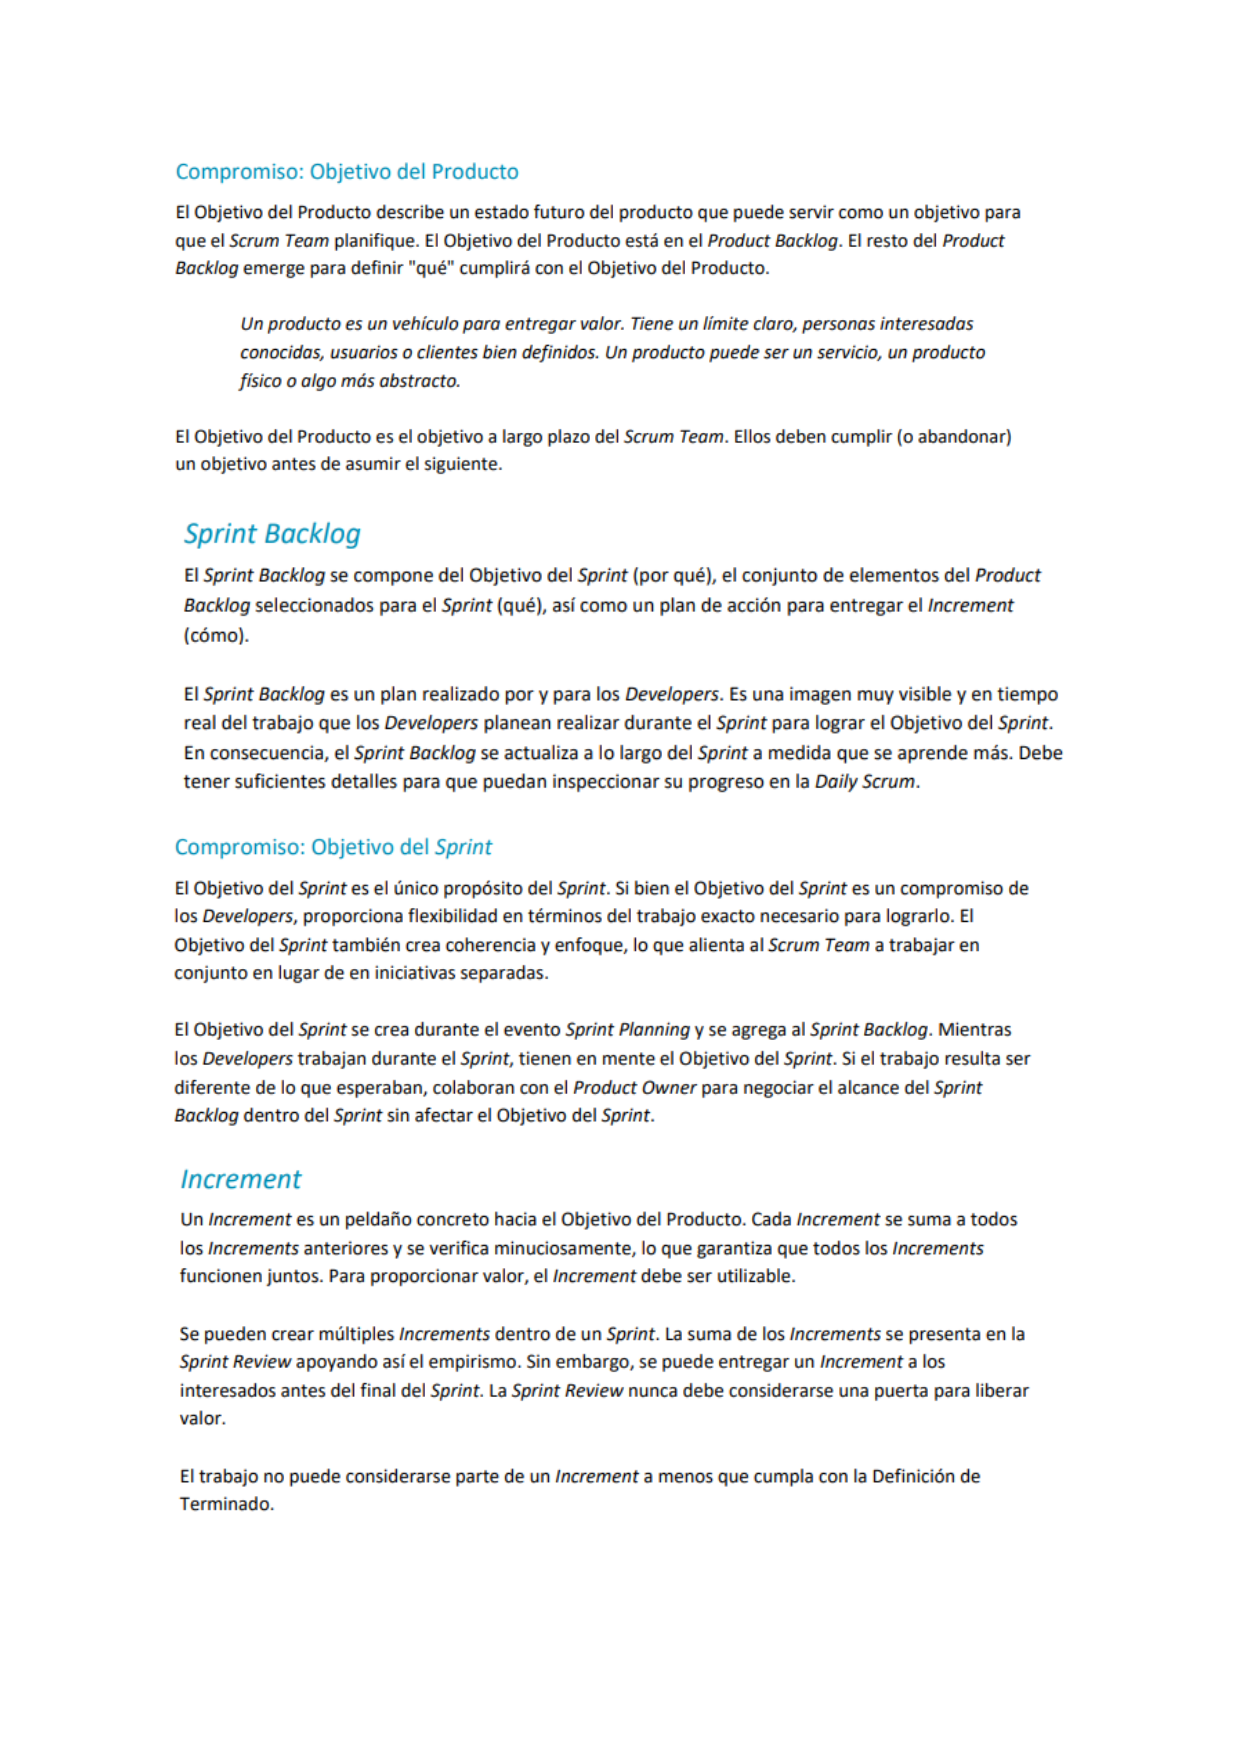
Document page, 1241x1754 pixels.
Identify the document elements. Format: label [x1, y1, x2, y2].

picture [150, 1151, 1091, 1531]
picture [150, 503, 1091, 821]
picture [150, 150, 1091, 500]
picture [150, 824, 1091, 1148]
